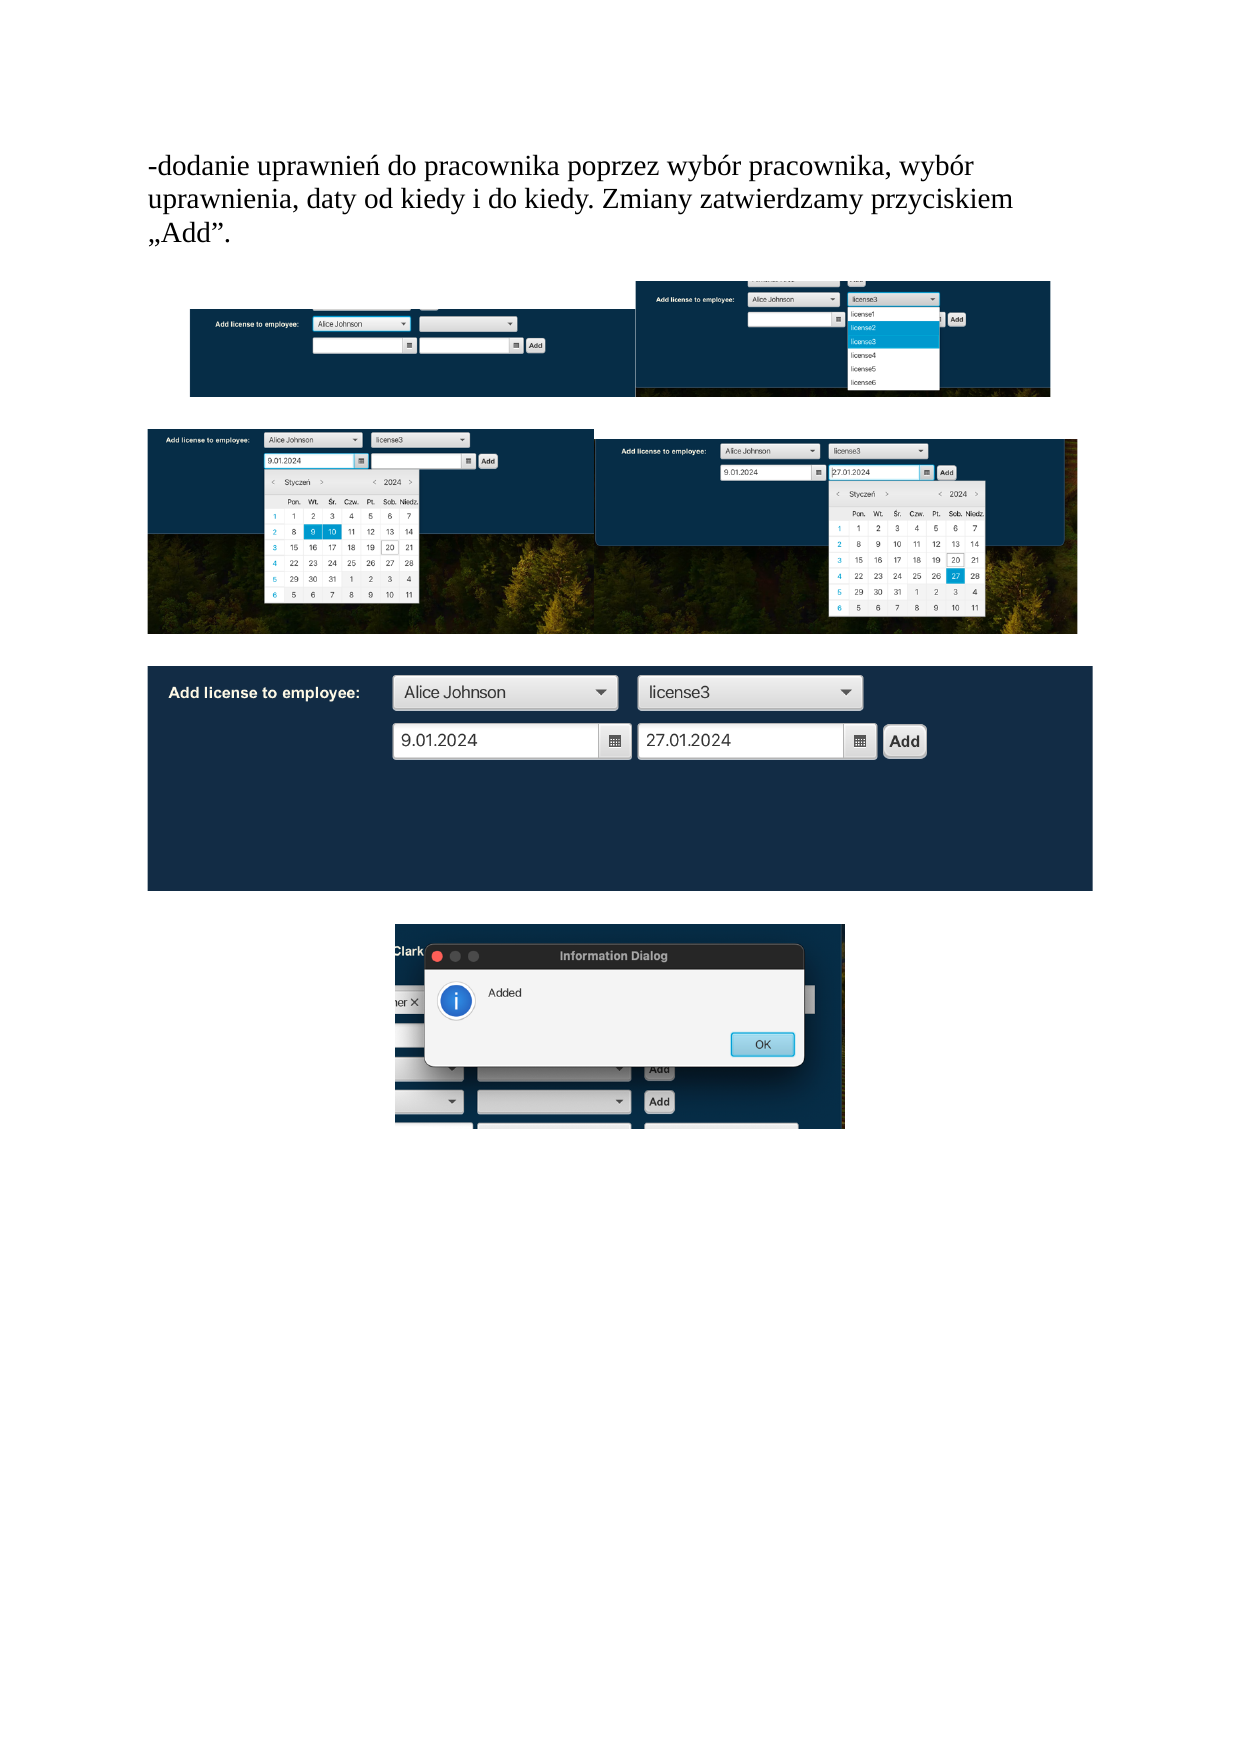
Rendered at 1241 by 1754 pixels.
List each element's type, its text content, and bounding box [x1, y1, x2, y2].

text -dodanie uprawnień do pracownika poprzez wybór pracownika, wybór uprawnienia, daty od kiedy i do kiedy. Zmiany zatwierdzamy przyciskiem „Add”. [148, 148, 1093, 248]
picture [147, 429, 1078, 634]
picture [147, 666, 1093, 891]
picture [395, 924, 845, 1129]
picture [189, 281, 1051, 397]
